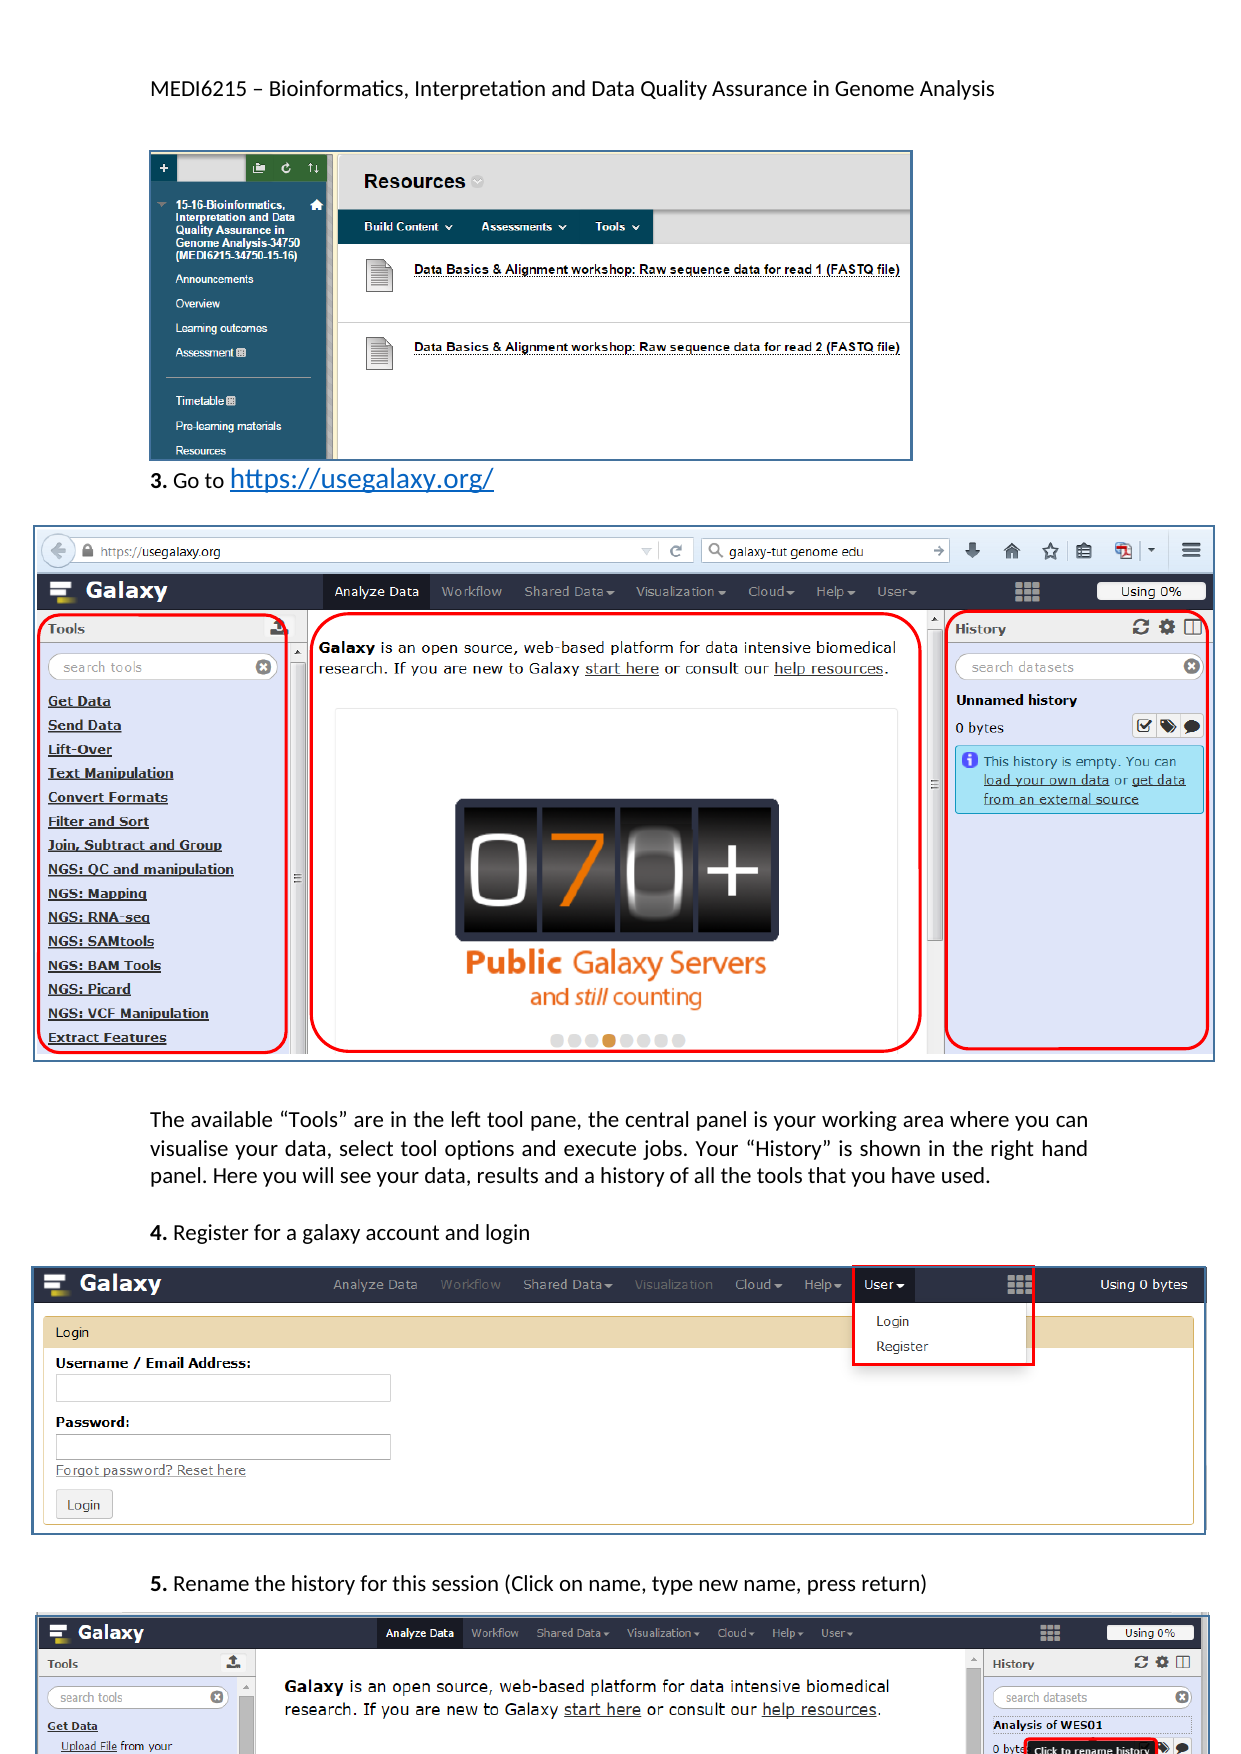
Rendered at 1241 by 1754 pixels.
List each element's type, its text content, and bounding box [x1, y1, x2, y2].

picture [855, 1268, 1032, 1363]
text 4. Register for a galaxy account and login [150, 1218, 1090, 1246]
picture [41, 617, 284, 1051]
picture [37, 529, 1213, 1054]
text The available “Tools” are in the left tool pane, the central panel is your working area where you can visualise your data, select tool options and execute jobs. Your “History” is shown in the right hand panel. Here you will see your data, results and a history of all the tools that you have used. [150, 1106, 1090, 1190]
picture [151, 152, 910, 459]
text 3. Go to https://usegalaxy.org/ [150, 460, 1090, 496]
picture [34, 1268, 1204, 1530]
picture [37, 1038, 52, 1054]
picture [1027, 1741, 1154, 1754]
picture [37, 1617, 1208, 1754]
text 5. Rename the history for this session (Click on name, type new name, press return) [150, 1569, 1090, 1597]
